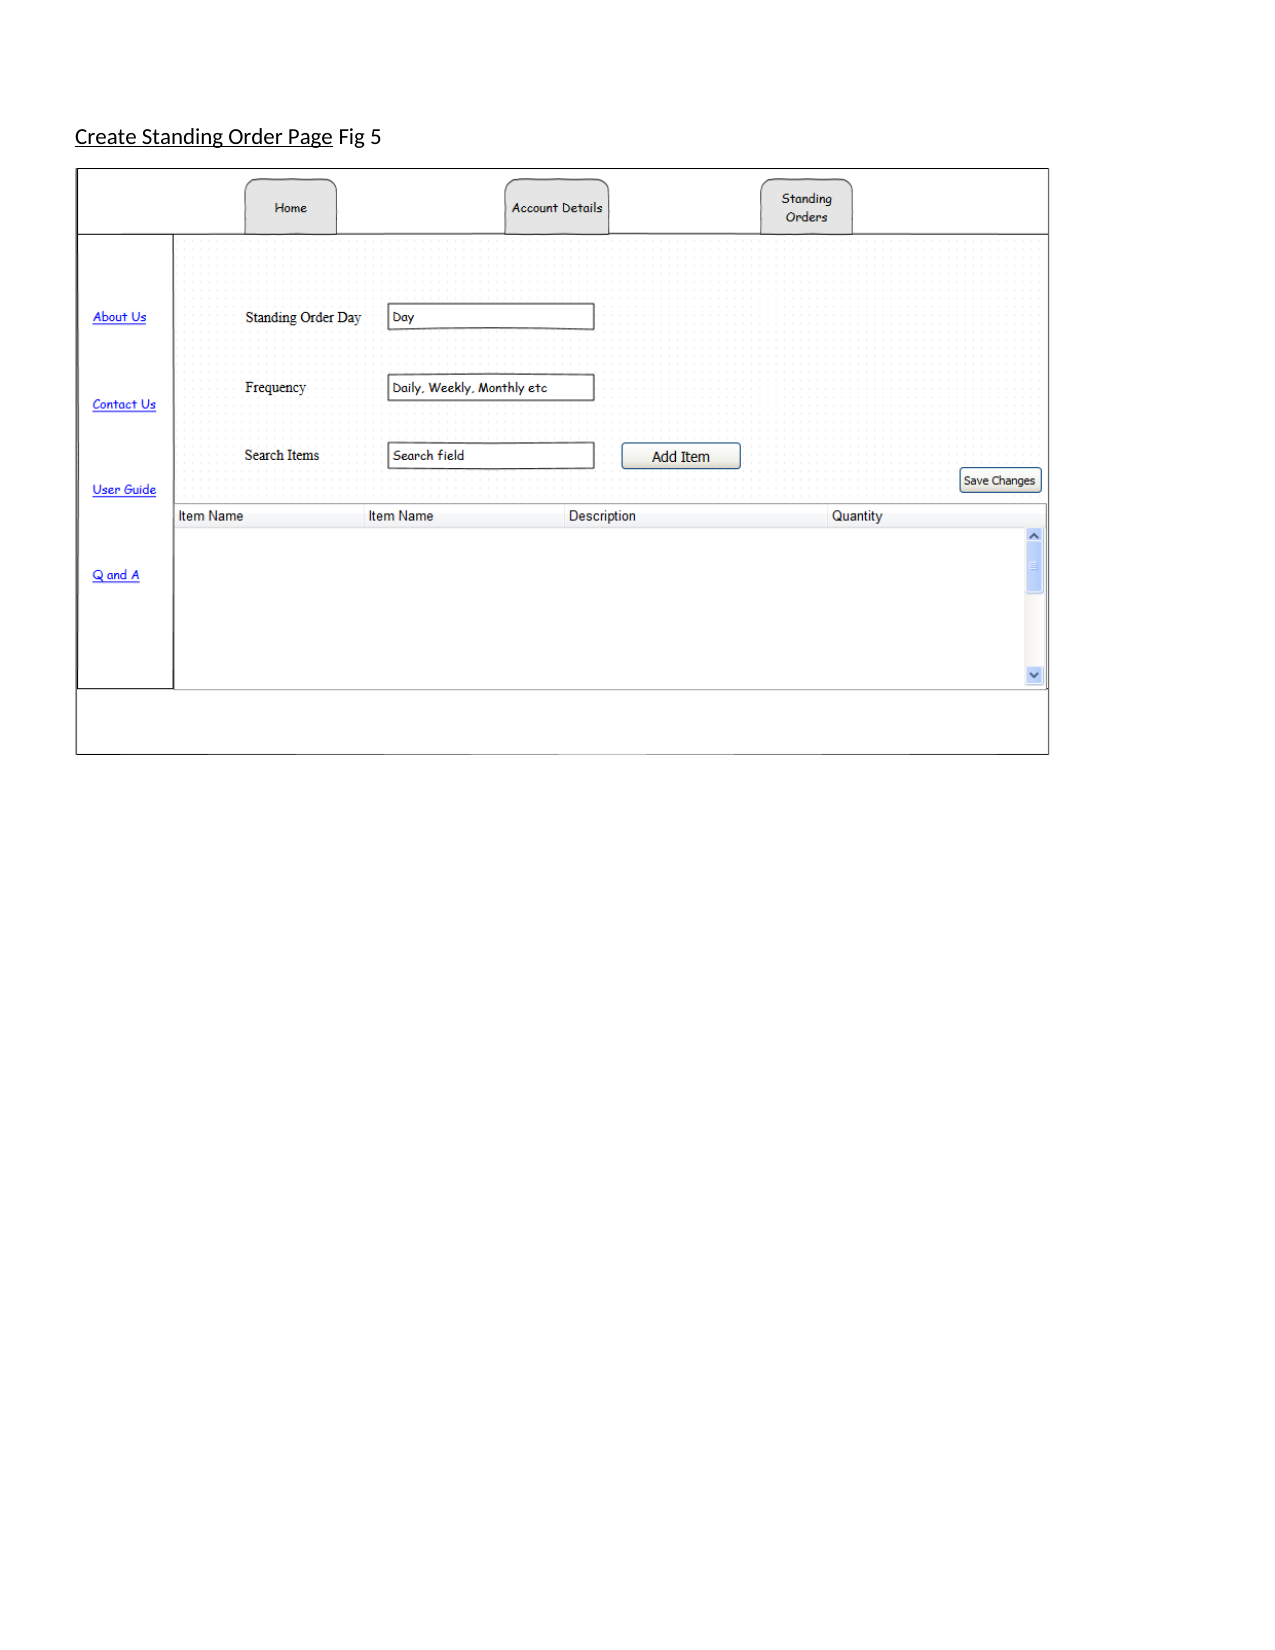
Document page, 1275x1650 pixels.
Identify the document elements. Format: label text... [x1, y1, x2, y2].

text Create Standing Order Page Fig 5 [75, 122, 1200, 150]
picture [75, 168, 1050, 755]
